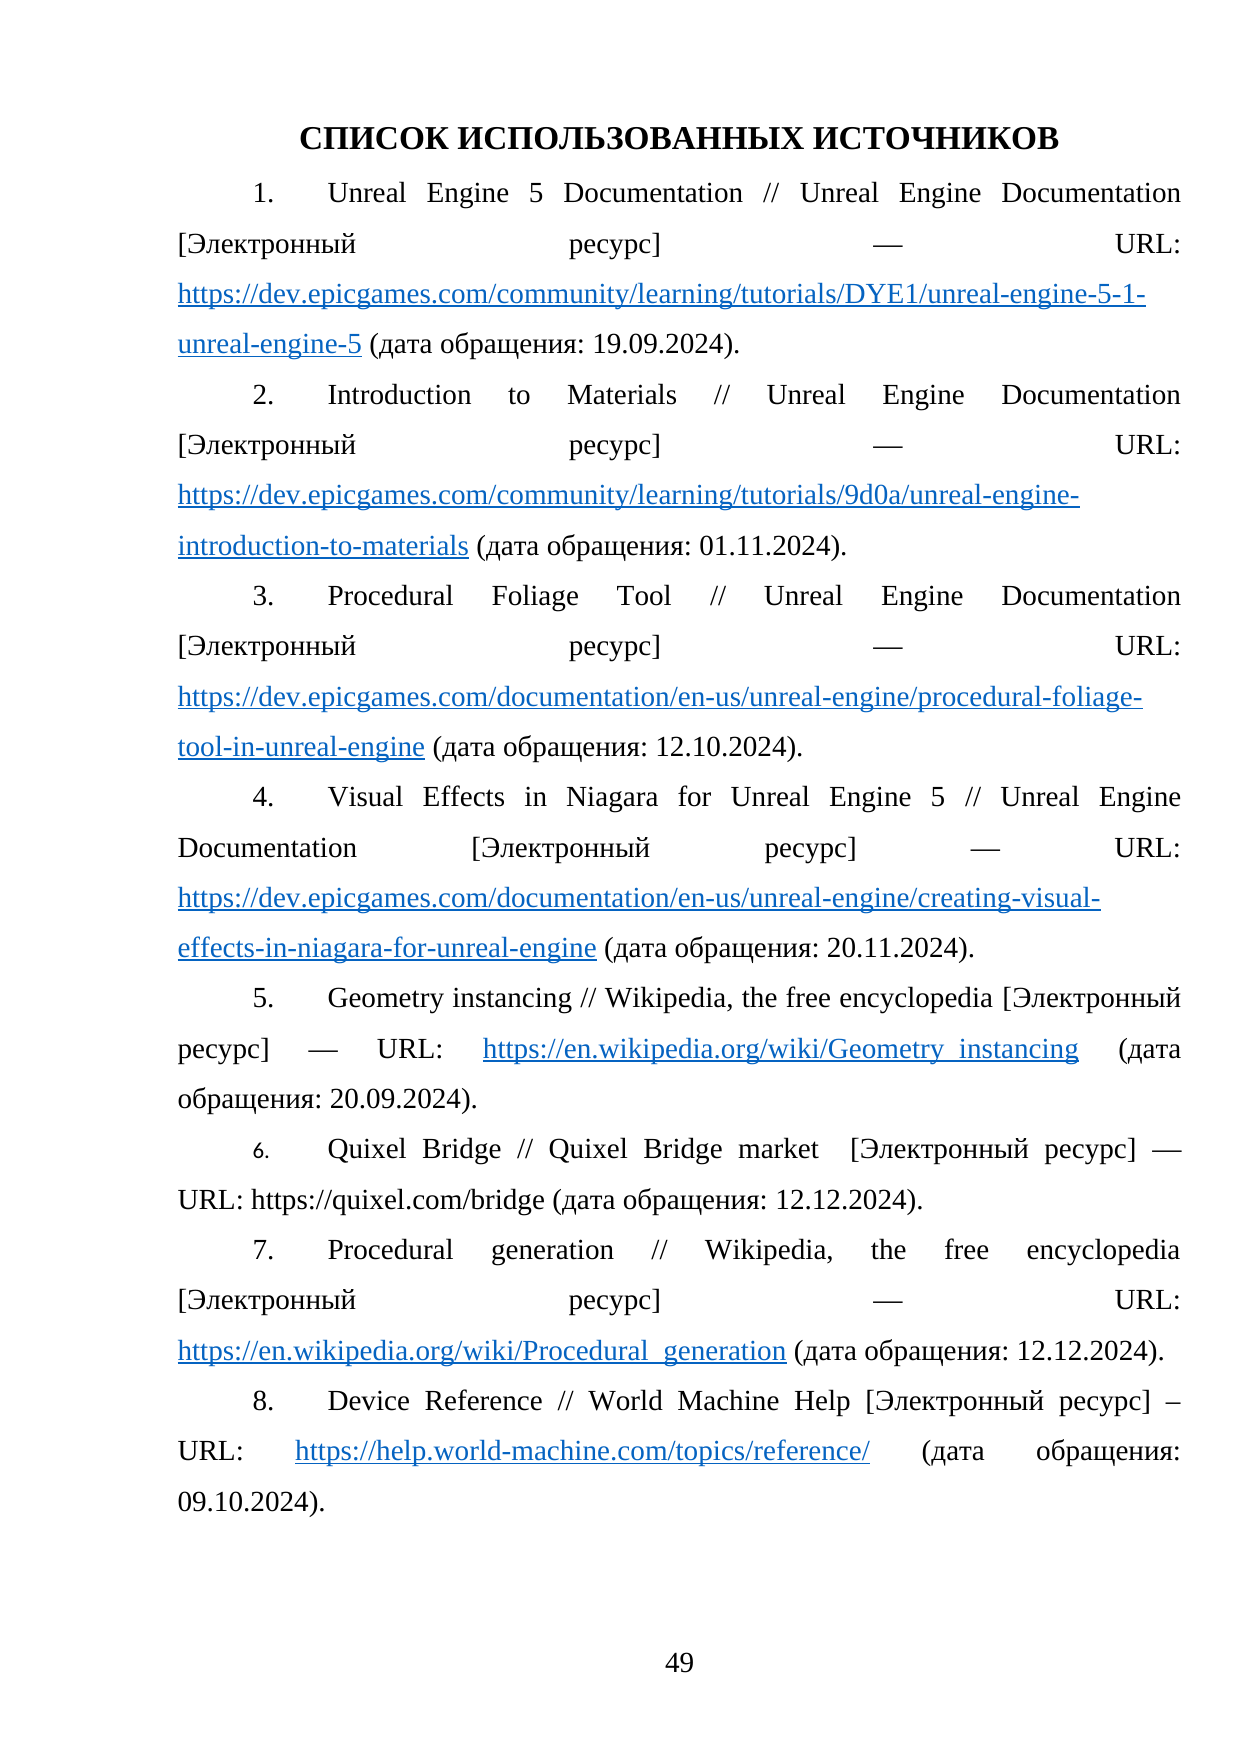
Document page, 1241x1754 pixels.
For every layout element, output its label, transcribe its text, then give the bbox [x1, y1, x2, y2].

text СПИСОК ИСПОЛЬЗОВАННЫХ ИСТОЧНИКОВ [177, 118, 1181, 156]
list Procedural generation // Wikipedia, the free encyclopedia [Электронный ресурс] — URL: https://en.wikipedia.org/wiki/Procedural_generation (дата обращения: 12.12.2024). [177, 1232, 1181, 1366]
list Procedural Foliage Tool // Unreal Engine Documentation [Электронный ресурс] — URL: https://dev.epicgames.com/documentation/en-us/unreal-engine/procedural-foliage-tool-in-unreal-engine (дата обращения: 12.10.2024). [177, 578, 1181, 763]
list Quixel Bridge // Quixel Bridge market [Электронный ресурс] — URL: https://quixel.com/bridge (дата обращения: 12.12.2024). [177, 1132, 1181, 1215]
list Geometry instancing // Wikipedia, the free encyclopedia [Электронный ресурс] — URL: https://en.wikipedia.org/wiki/Geometry_instancing (дата обращения: 20.09.2024). [177, 981, 1181, 1115]
list Introduction to Materials // Unreal Engine Documentation [Электронный ресурс] — URL: https://dev.epicgames.com/community/learning/tutorials/9d0a/unreal-engine-introduction-to-materials (дата обращения: 01.11.2024). [177, 377, 1181, 561]
list Visual Effects in Niagara for Unreal Engine 5 // Unreal Engine Documentation [Электронный ресурс] — URL: https://dev.epicgames.com/documentation/en-us/unreal-engine/creating-visual-effects-in-niagara-for-unreal-engine (дата обращения: 20.11.2024). [177, 779, 1181, 964]
list Device Reference // World Machine Help [Электронный ресурс] – URL: https://help.world-machine.com/topics/reference/ (дата обращения: 09.10.2024). [177, 1383, 1181, 1517]
list Unreal Engine 5 Documentation // Unreal Engine Documentation [Электронный ресурс] — URL: https://dev.epicgames.com/community/learning/tutorials/DYE1/unreal-engine-5-1-unreal-engine-5 (дата обращения: 19.09.2024). [177, 176, 1181, 360]
